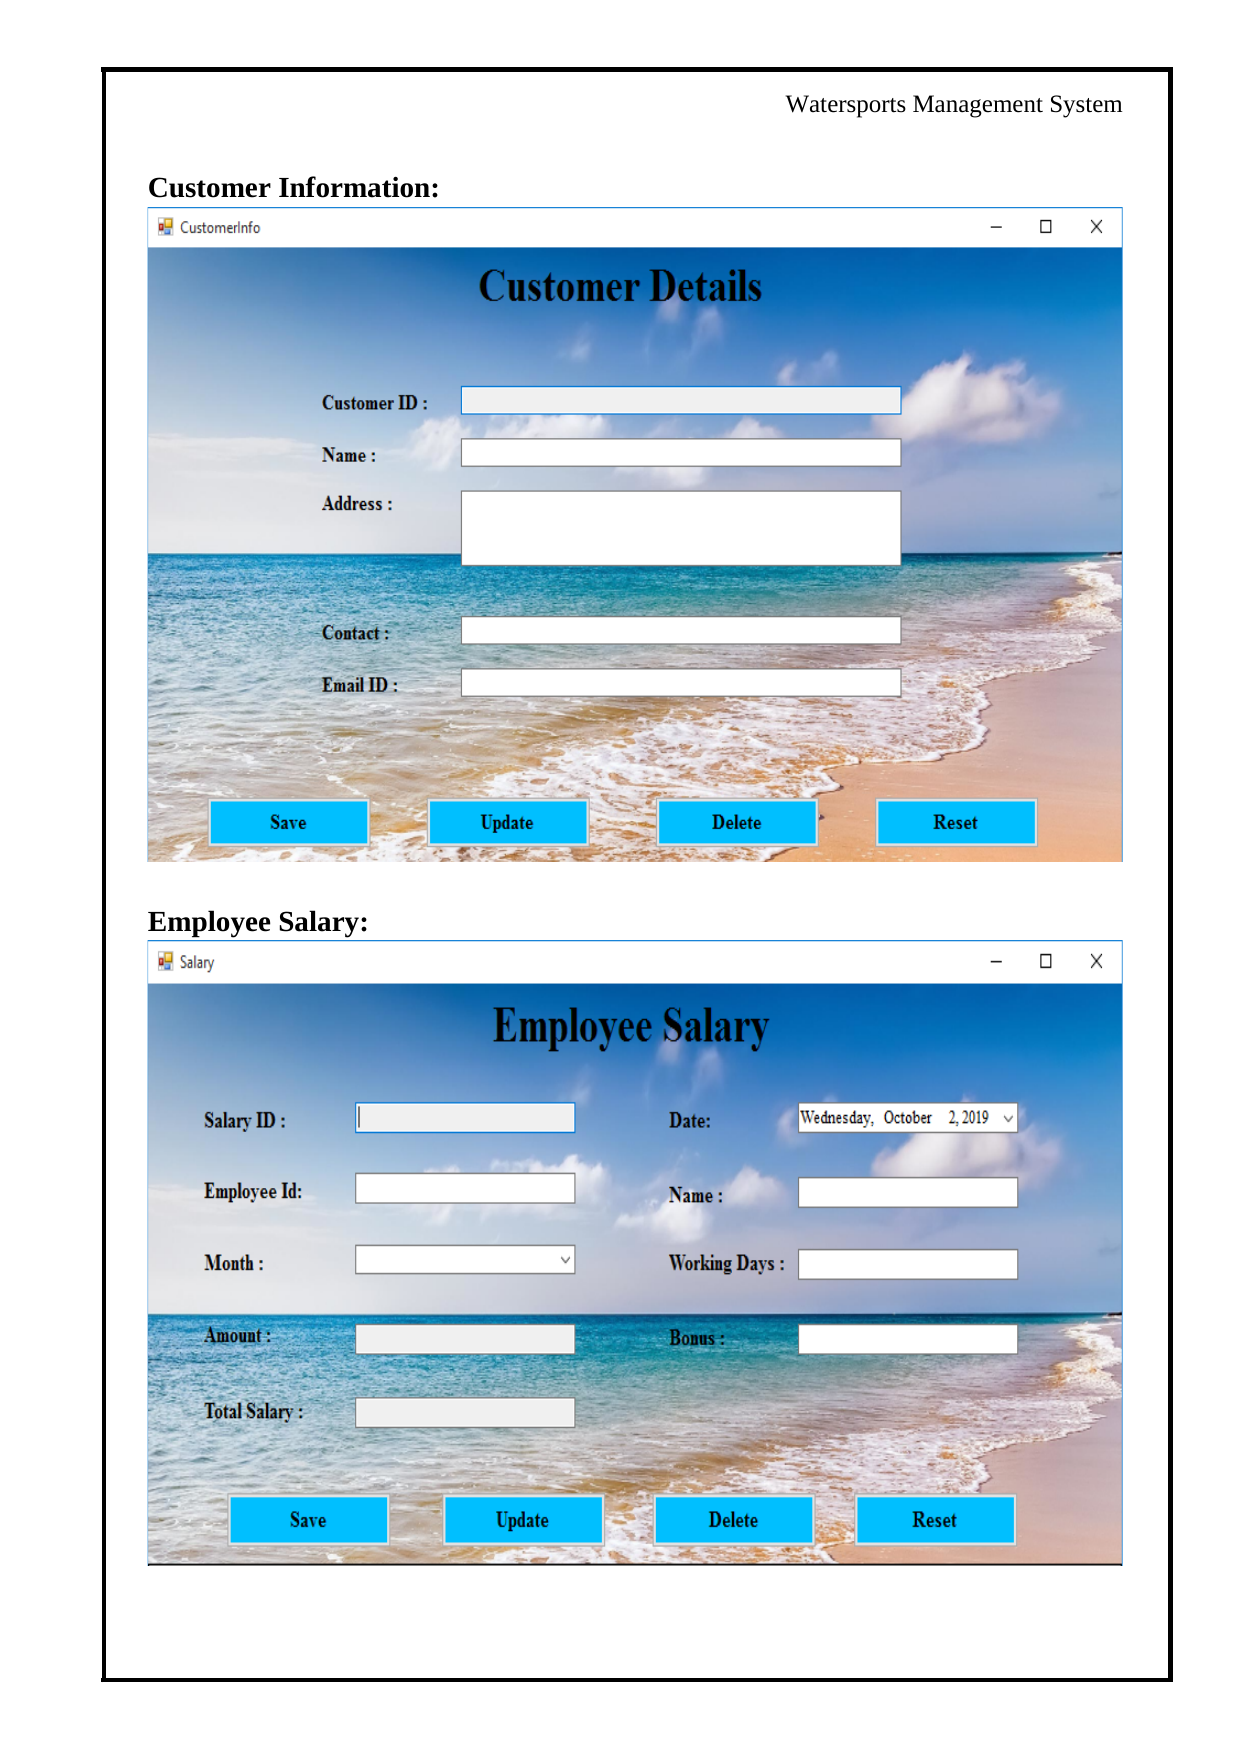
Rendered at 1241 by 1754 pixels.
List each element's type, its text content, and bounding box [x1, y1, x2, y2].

picture [147, 207, 1123, 862]
picture [147, 940, 1123, 1566]
text Customer Information: [148, 171, 1137, 204]
